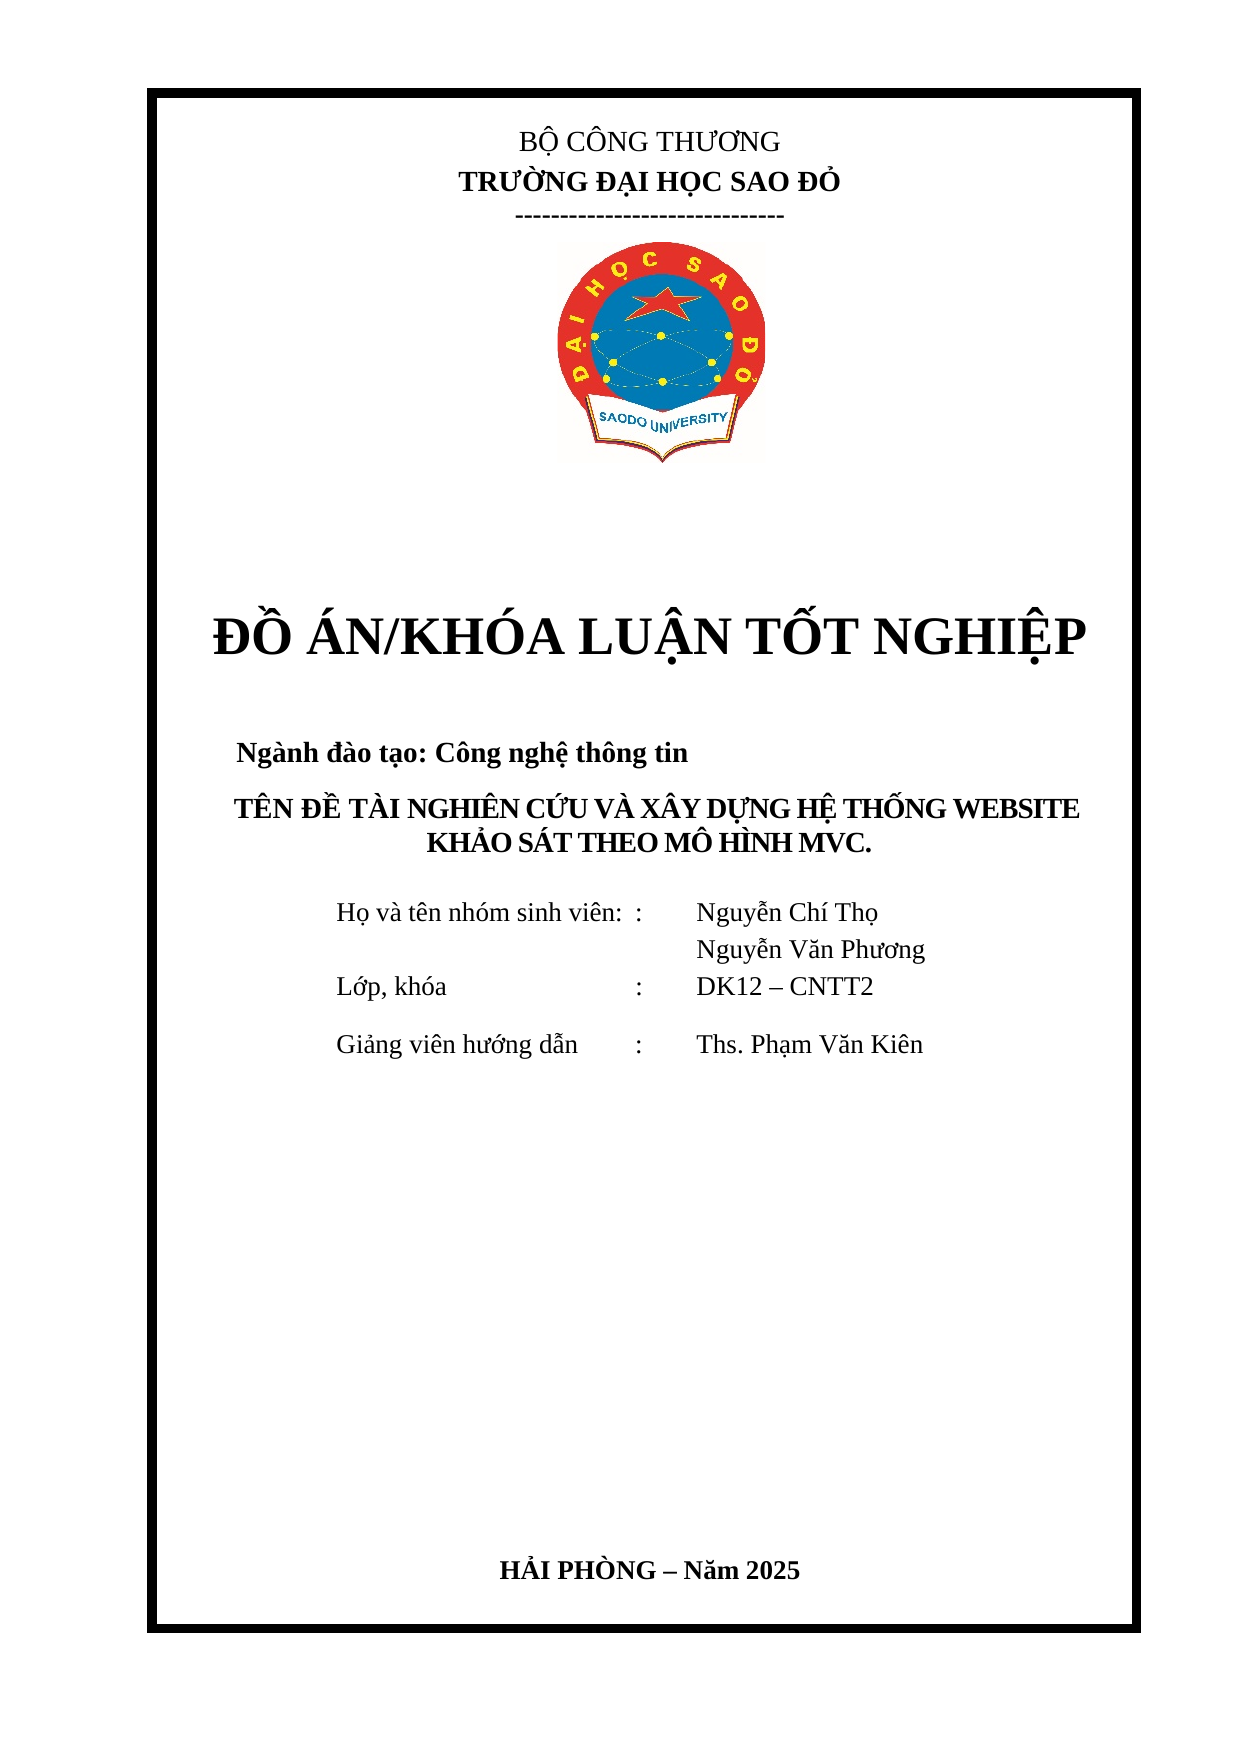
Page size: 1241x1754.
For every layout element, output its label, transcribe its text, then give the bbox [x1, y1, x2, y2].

table_cell Ths. Phạm Văn Kiên [685, 1028, 1039, 1087]
table_cell DK12 – CNTT2 [685, 970, 1039, 1028]
table_cell Lớp, khóa : [325, 970, 685, 1028]
text HẢI PHÒNG – Năm 2025 [177, 1554, 1122, 1585]
text ------------------------------ [177, 198, 1122, 229]
table_header Nguyễn Chí Thọ Nguyễn Văn Phương [685, 896, 1039, 970]
table_cell Giảng viên hướng dẫn : [325, 1028, 685, 1087]
text Ngành đào tạo: Công nghệ thông tin [177, 735, 1122, 768]
text ĐỒ ÁN/KHÓA LUẬN TỐT NGHIỆP [177, 604, 1122, 666]
text TÊN ĐỀ TÀI NGHIÊN CỨU VÀ XÂY DỰNG HỆ THỐNG WEBSITE KHẢO SÁT THEO MÔ HÌNH MVC. [177, 791, 1122, 858]
text TRƯỜNG ĐẠI HỌC SAO ĐỎ [177, 164, 1122, 198]
table_header Họ và tên nhóm sinh viên: : [325, 896, 685, 970]
text BỘ CÔNG THƯƠNG [177, 124, 1122, 158]
picture [557, 242, 766, 463]
